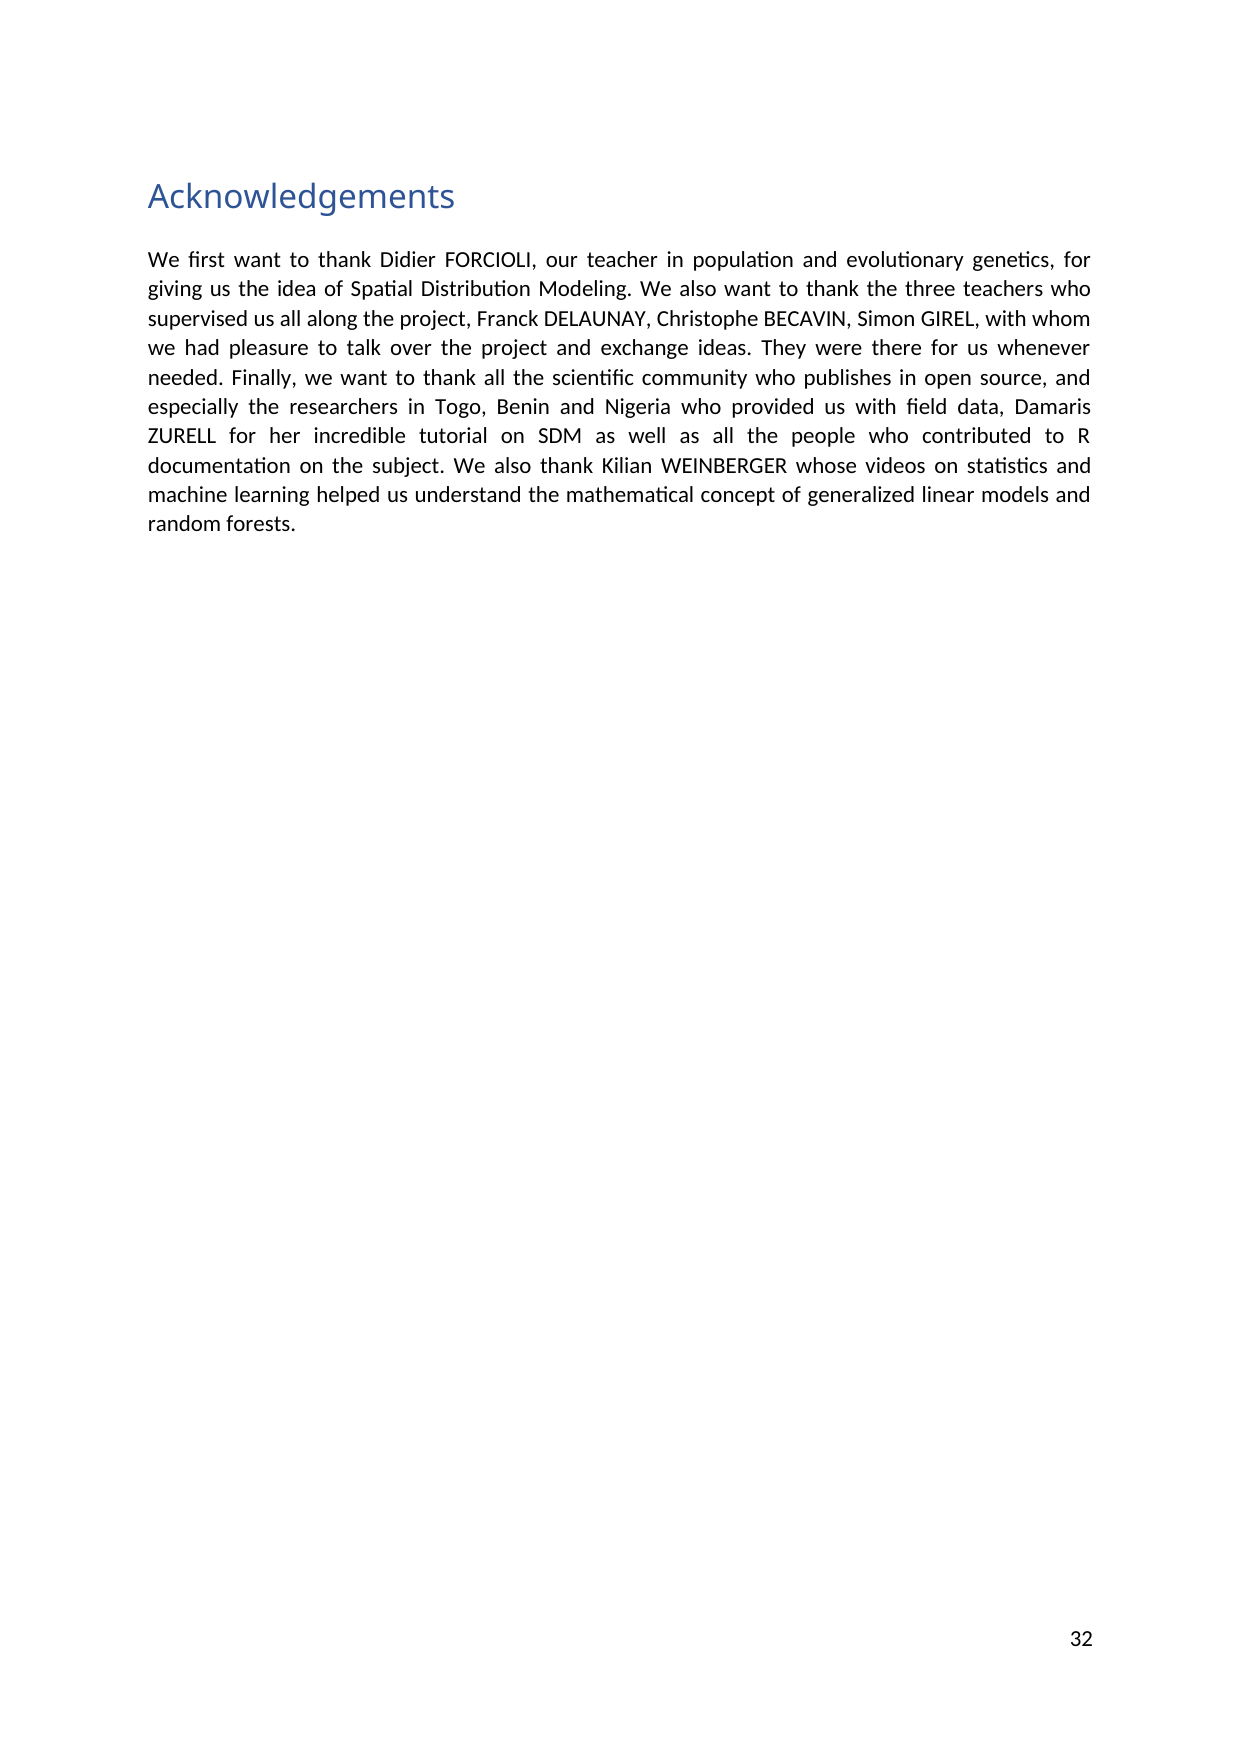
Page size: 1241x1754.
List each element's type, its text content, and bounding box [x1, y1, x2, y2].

subtitle Acknowledgements [148, 173, 1093, 218]
text We first want to thank Didier FORCIOLI, our teacher in population and evolutionary genetics, for giving us the idea of Spatial Distribution Modeling. We also want to thank the three teachers who supervised us all along the project, Franck DELAUNAY, Christophe BECAVIN, Simon GIREL, with whom we had pleasure to talk over the project and exchange ideas. They were there for us whenever needed. Finally, we want to thank all the scientific community who publishes in open source, and especially the researchers in Togo, Benin and Nigeria who provided us with field data, Damaris ZURELL for her incredible tutorial on SDM as well as all the people who contributed to R documentation on the subject. We also thank Kilian WEINBERGER whose videos on statistics and machine learning helped us understand the mathematical concept of generalized linear models and random forests. [148, 245, 1093, 538]
